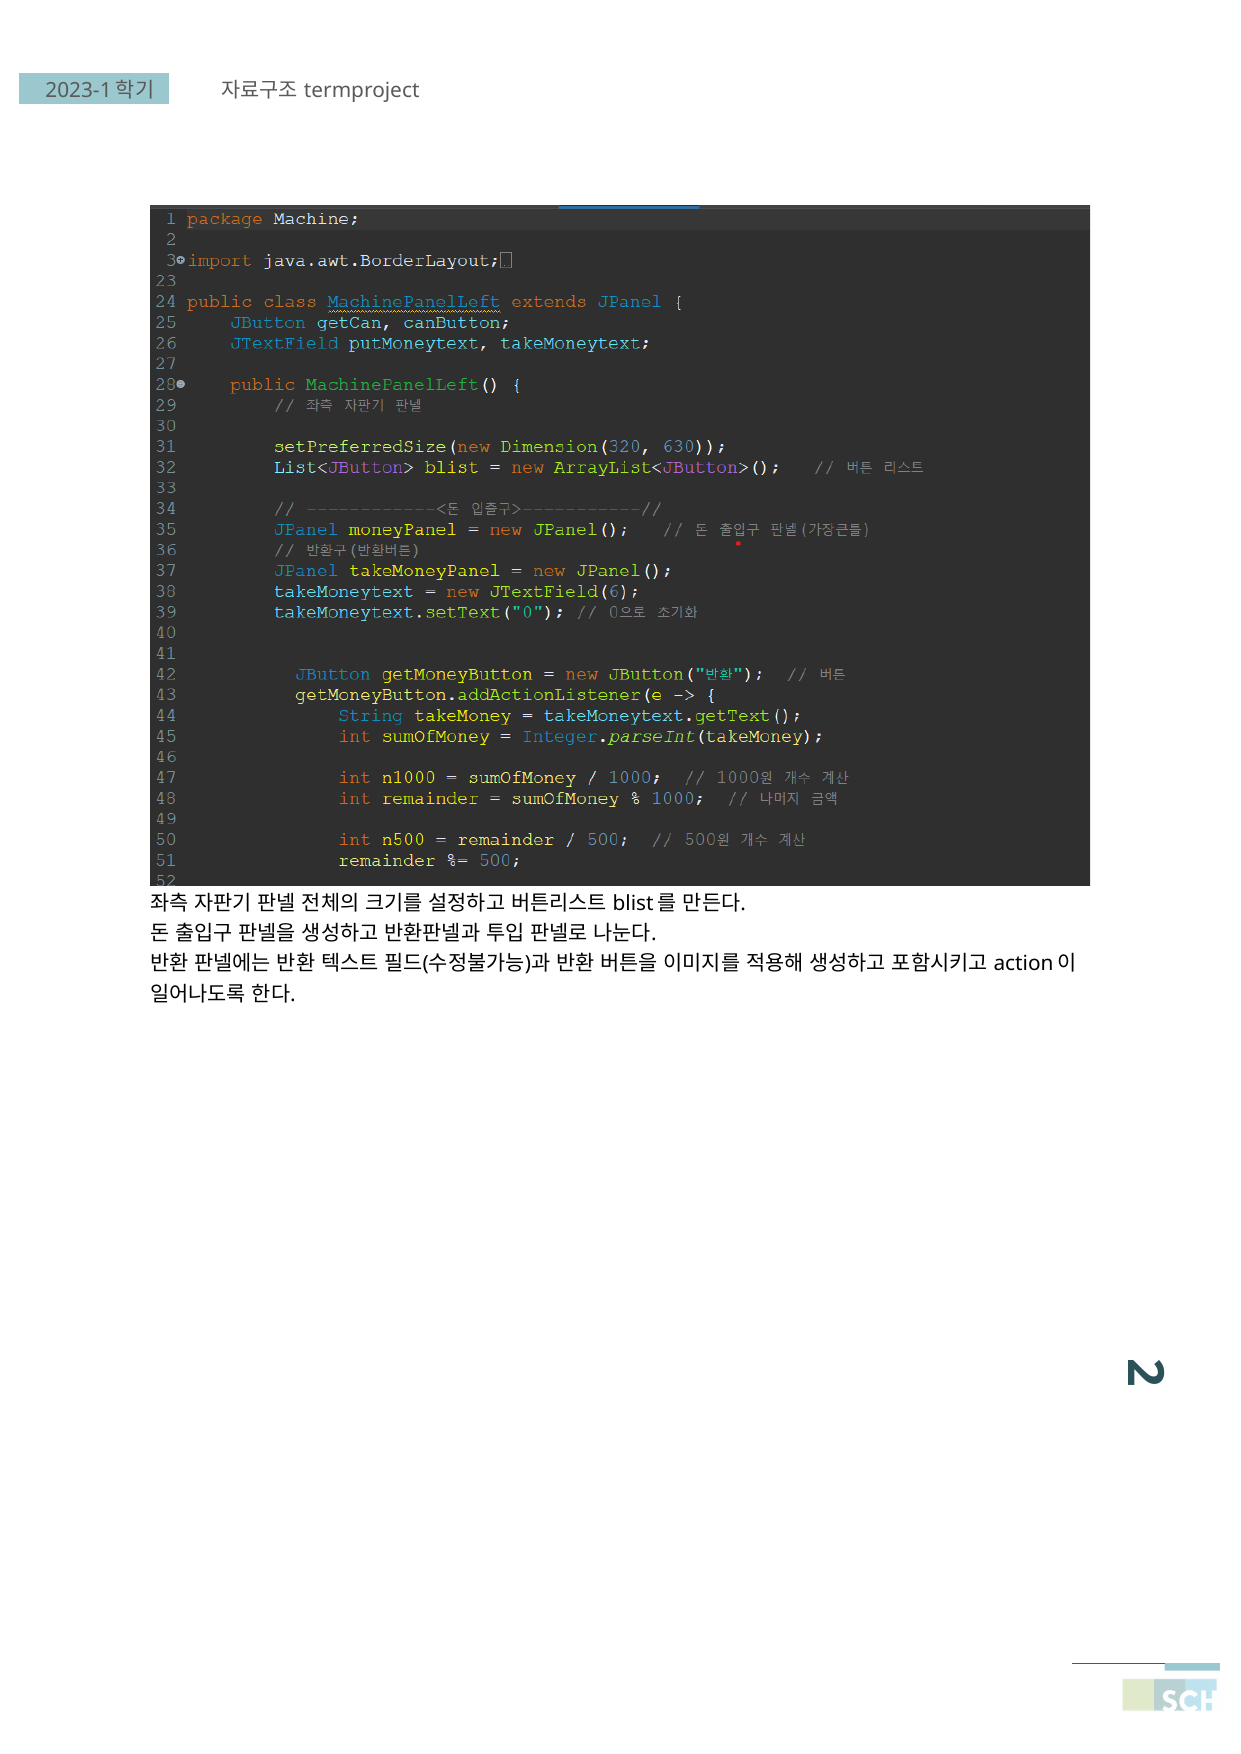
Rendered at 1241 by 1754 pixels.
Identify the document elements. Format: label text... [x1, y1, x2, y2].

picture [150, 205, 1091, 886]
text 돈 출입구 판넬을 생성하고 반환판넬과 투입 판넬로 나눈다. [150, 916, 1090, 947]
text 좌측 자판기 판넬 전체의 크기를 설정하고 버튼리스트 blist를 만든다. [150, 886, 1090, 916]
text 반환 판넬에는 반환 텍스트 필드(수정불가능)과 반환 버튼을 이미지를 적용해 생성하고 포함시키고 action이 일어나도록 한다. [150, 947, 1090, 1007]
